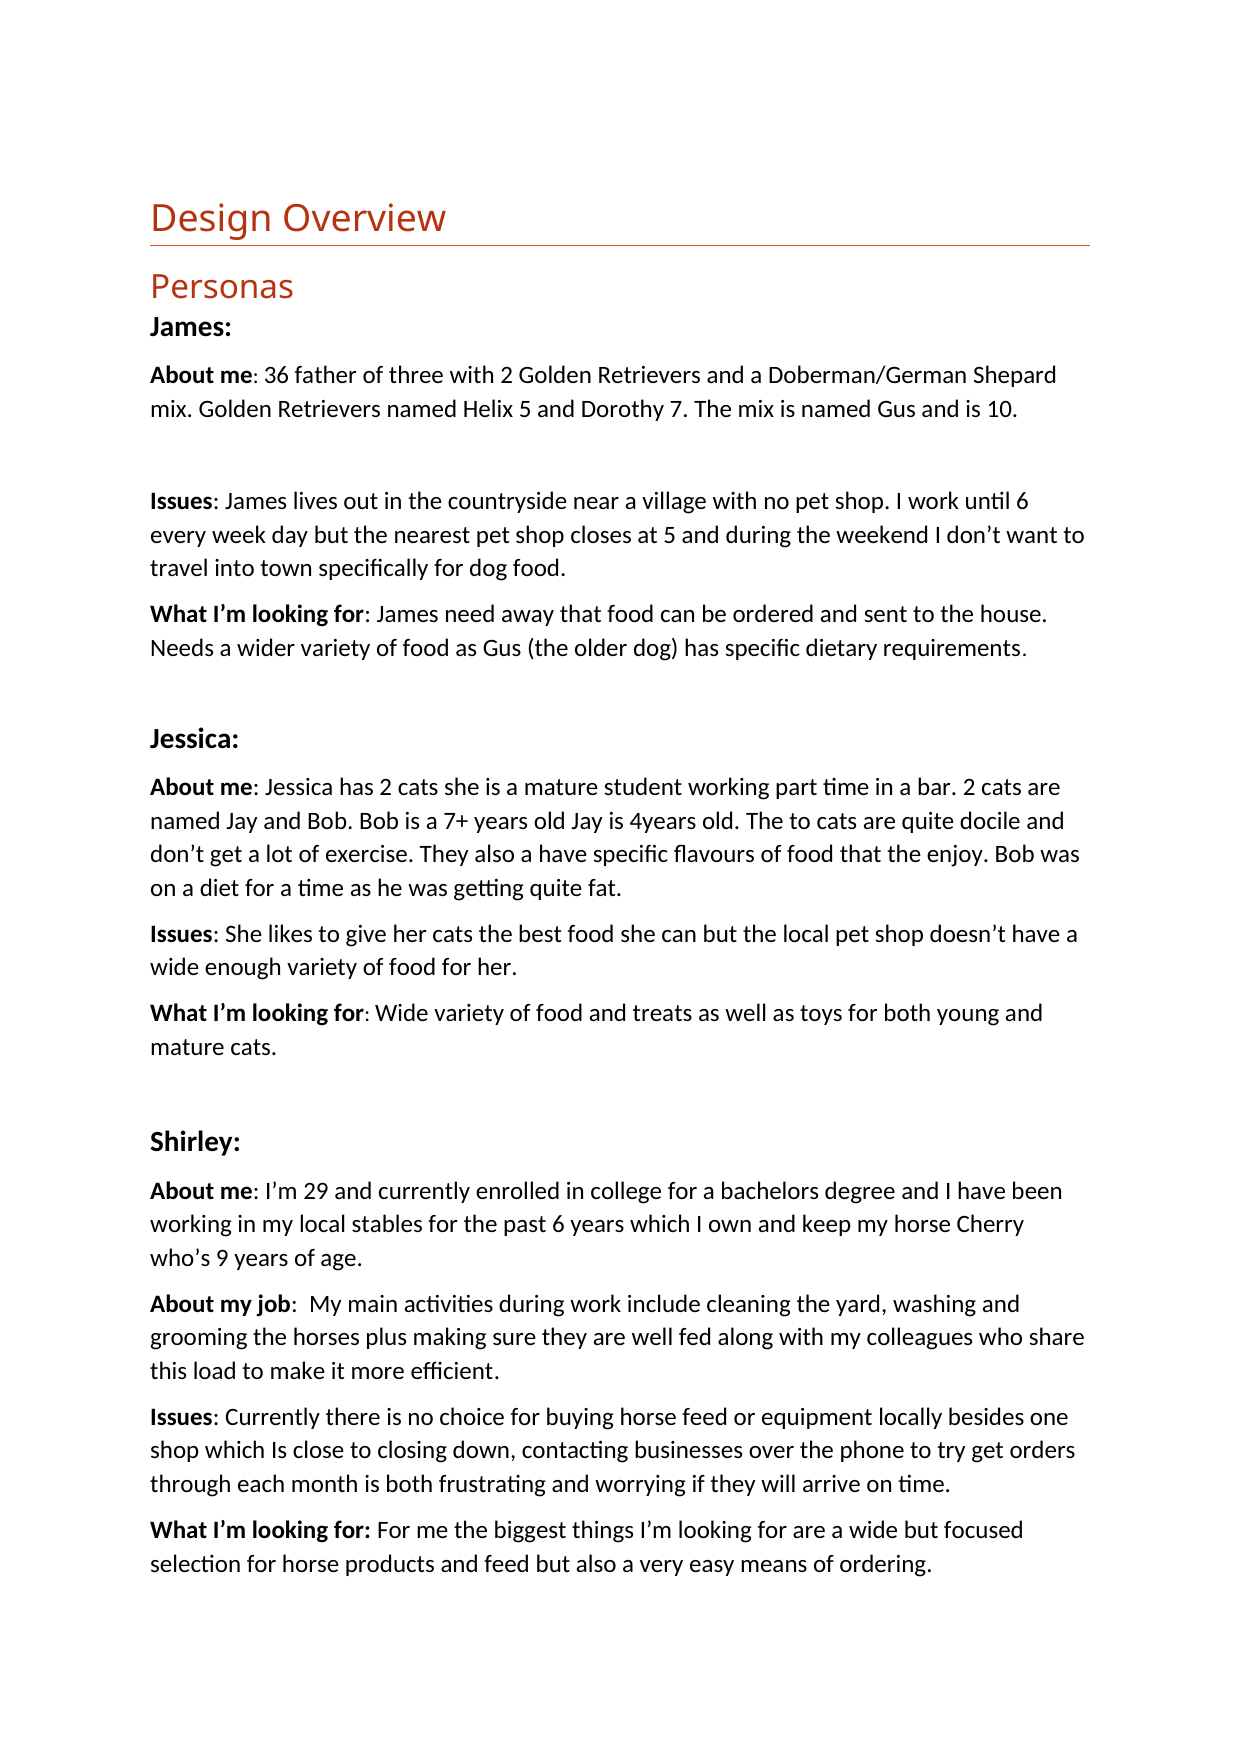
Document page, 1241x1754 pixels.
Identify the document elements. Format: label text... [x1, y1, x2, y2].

text James: [150, 308, 1090, 343]
text About me: Jessica has 2 cats she is a mature student working part time in a bar. 2 cats are named Jay and Bob. Bob is a 7+ years old Jay is 4years old. The to cats are quite docile and don’t get a lot of exercise. They also a have specific flavours of food that the enjoy. Bob was on a diet for a time as he was getting quite fat. [150, 771, 1090, 902]
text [150, 1514, 1090, 1578]
text About me: I’m 29 and currently enrolled in college for a bachelors degree and I have been working in my local stables for the past 6 years which I own and keep my horse Cherry who’s 9 years of age. [150, 1175, 1090, 1272]
subtitle Personas [150, 262, 1090, 308]
text About me: 36 father of three with 2 Golden Retrievers and a Doberman/German Shepard mix. Golden Retrievers named Helix 5 and Dorothy 7. The mix is named Gus and is 10. [150, 359, 1090, 424]
text Issues: She likes to give her cats the best food she can but the local pet shop doesn’t have a wide enough variety of food for her. [150, 918, 1090, 982]
text Shirley: [150, 1123, 1090, 1159]
text What I’m looking for: Wide variety of food and treats as well as toys for both young and mature cats. [150, 998, 1090, 1062]
text Issues: Currently there is no choice for buying horse feed or equipment locally besides one shop which Is close to closing down, contacting businesses over the phone to try get orders through each month is both frustrating and worrying if they will arrive on time. [150, 1401, 1090, 1499]
text Jessica: [150, 720, 1090, 755]
text What I’m looking for: James need away that food can be ordered and sent to the house. Needs a wider variety of food as Gus (the older dog) has specific dietary requirements. [150, 598, 1090, 662]
subtitle Design Overview [150, 192, 1090, 245]
text About my job: My main activities during work include cleaning the yard, washing and grooming the horses plus making sure they are well fed along with my colleagues who share this load to make it more efficient. [150, 1288, 1090, 1386]
text Issues: James lives out in the countryside near a village with no pet shop. I work until 6 every week day but the nearest pet shop closes at 5 and during the weekend I don’t want to travel into town specifically for dog food. [150, 485, 1090, 583]
